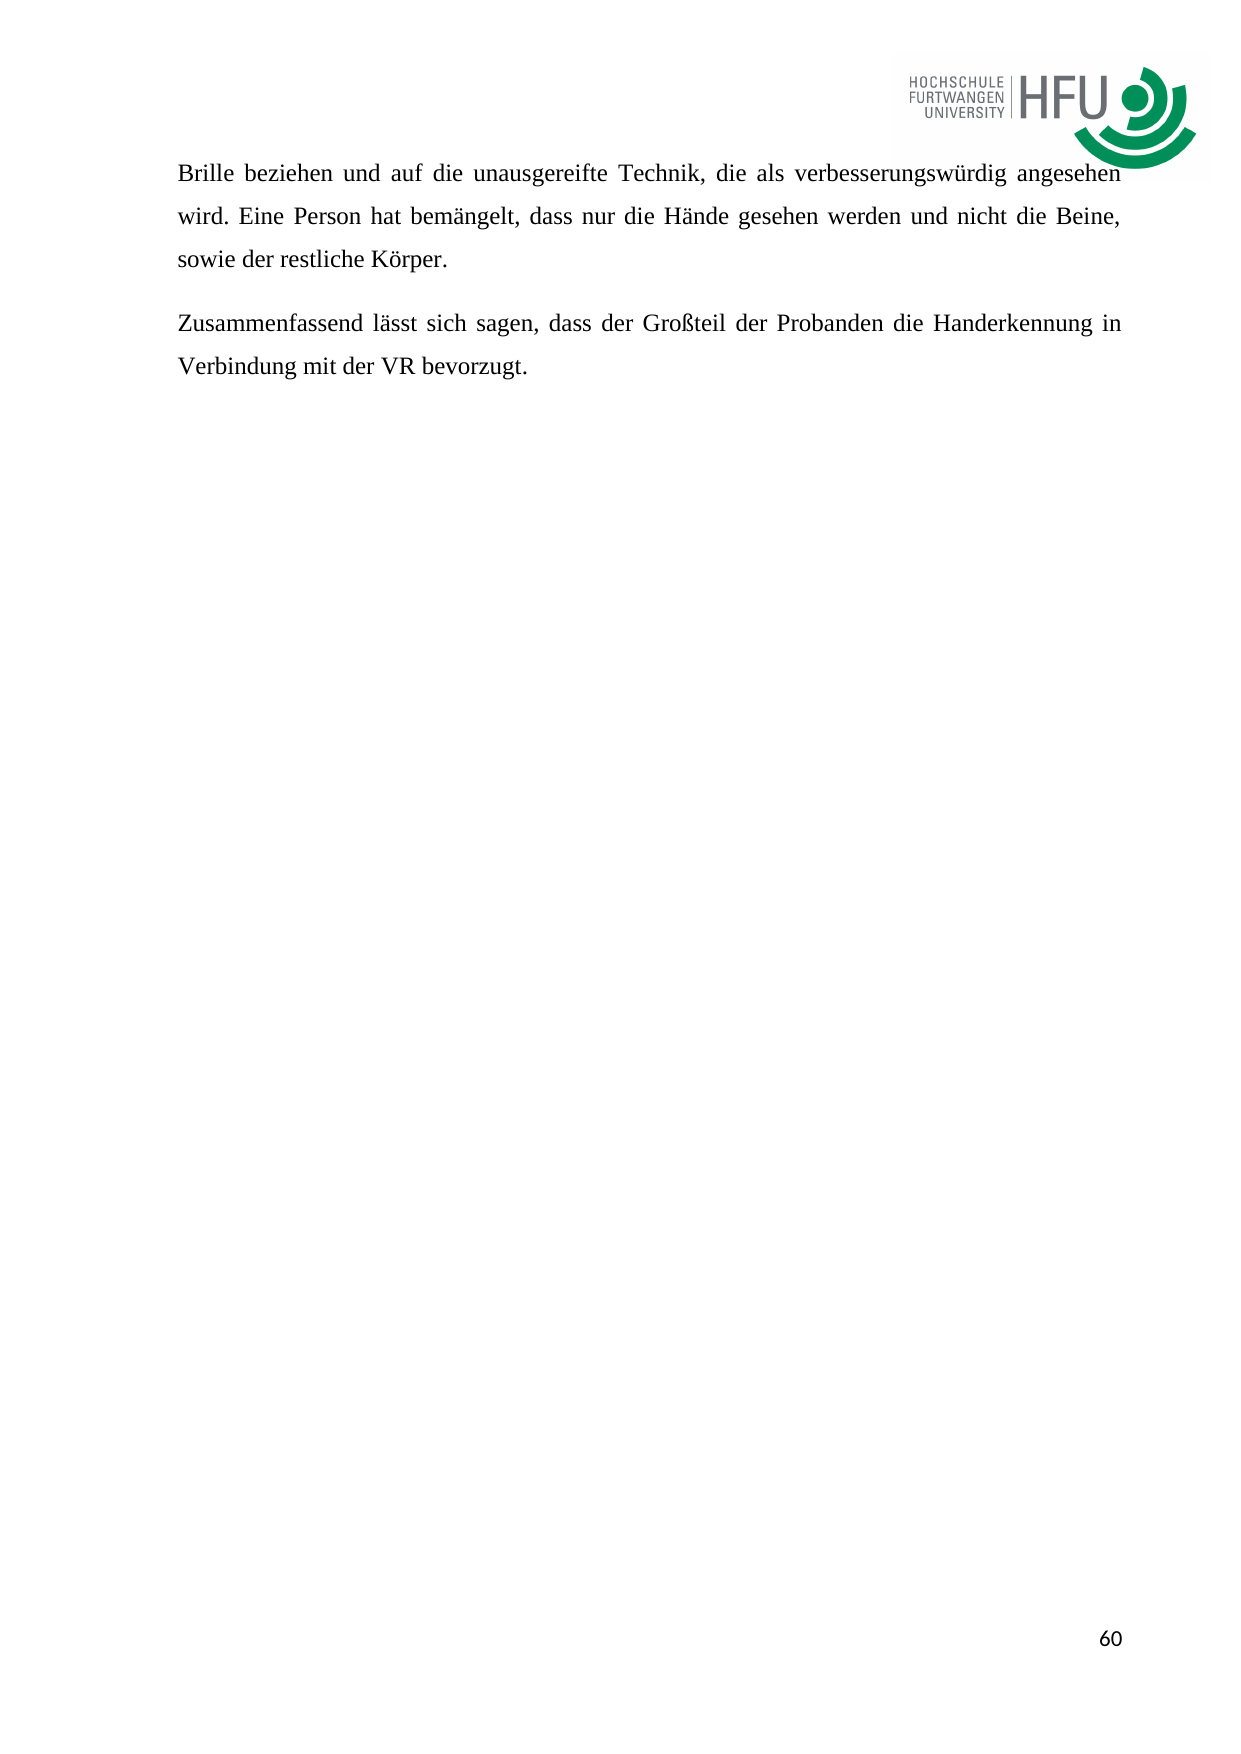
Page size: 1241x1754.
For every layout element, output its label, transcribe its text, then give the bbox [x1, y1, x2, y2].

picture [891, 52, 1212, 182]
text Zusammenfassend lässt sich sagen, dass der Großteil der Probanden die Handerkennung in Verbindung mit der VR bevorzugt. [177, 308, 1122, 380]
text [177, 158, 1122, 273]
